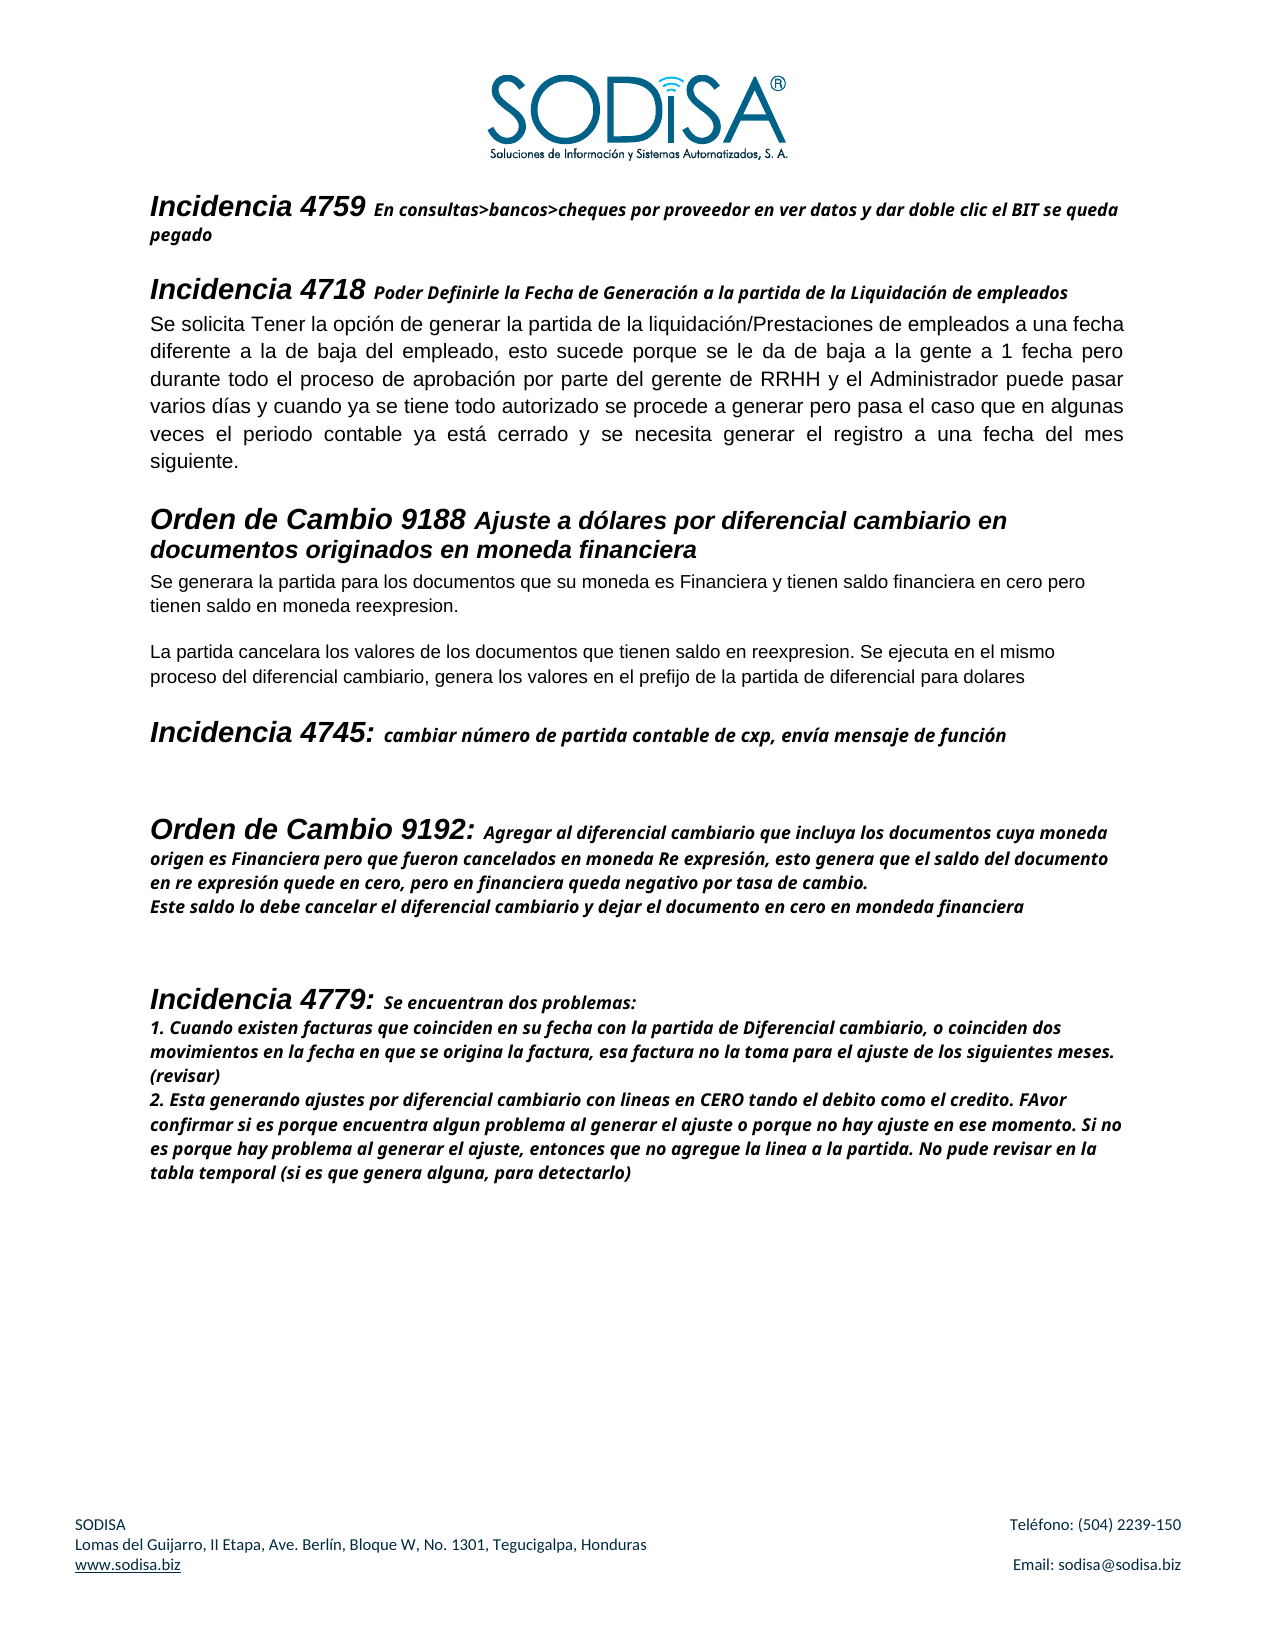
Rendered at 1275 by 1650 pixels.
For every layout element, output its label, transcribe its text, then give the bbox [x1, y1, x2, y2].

subtitle Orden de Cambio 9192: Agregar al diferencial cambiario que incluya los documentos cuya moneda origen es Financiera pero que fueron cancelados en moneda Re expresión, esto genera que el saldo del documento en re expresión quede en cero, pero en financiera queda negativo por tasa de cambio. Este saldo lo debe cancelar el diferencial cambiario y dejar el documento en cero en mondeda financiera [150, 812, 1125, 918]
subtitle Incidencia 4779: Se encuentran dos problemas: 1. Cuando existen facturas que coinciden en su fecha con la partida de Diferencial cambiario, o coinciden dos movimientos en la fecha en que se origina la factura, esa factura no la toma para el ajuste de los siguientes meses. (revisar) 2. Esta generando ajustes por diferencial cambiario con lineas en CERO tando el debito como el credito. FAvor confirmar si es porque encuentra algun problema al generar el ajuste o porque no hay ajuste en ese momento. Si no es porque hay problema al generar el ajuste, entonces que no agregue la linea a la partida. No pude revisar en la tabla temporal (si es que genera alguna, para detectarlo) [150, 982, 1125, 1184]
text La partida cancelara los valores de los documentos que tienen saldo en reexpresion. Se ejecuta en el mismo proceso del diferencial cambiario, genera los valores en el prefijo de la partida de diferencial para dolares [150, 641, 1125, 687]
subtitle Incidencia 4718 Poder Definirle la Fecha de Generación a la partida de la Liquidación de empleados [150, 272, 1125, 306]
subtitle Orden de Cambio 9188 Ajuste a dólares por diferencial cambiario en documentos originados en moneda financiera [150, 502, 1125, 564]
subtitle Incidencia 4759 En consultas>bancos>cheques por proveedor en ver datos y dar doble clic el BIT se queda pegado [150, 189, 1125, 247]
subtitle Incidencia 4745: cambiar número de partida contable de cxp, envía mensaje de función [150, 715, 1125, 749]
text Se generara la partida para los documentos que su moneda es Financiera y tienen saldo financiera en cero pero tienen saldo en moneda reexpresion. [150, 570, 1125, 617]
